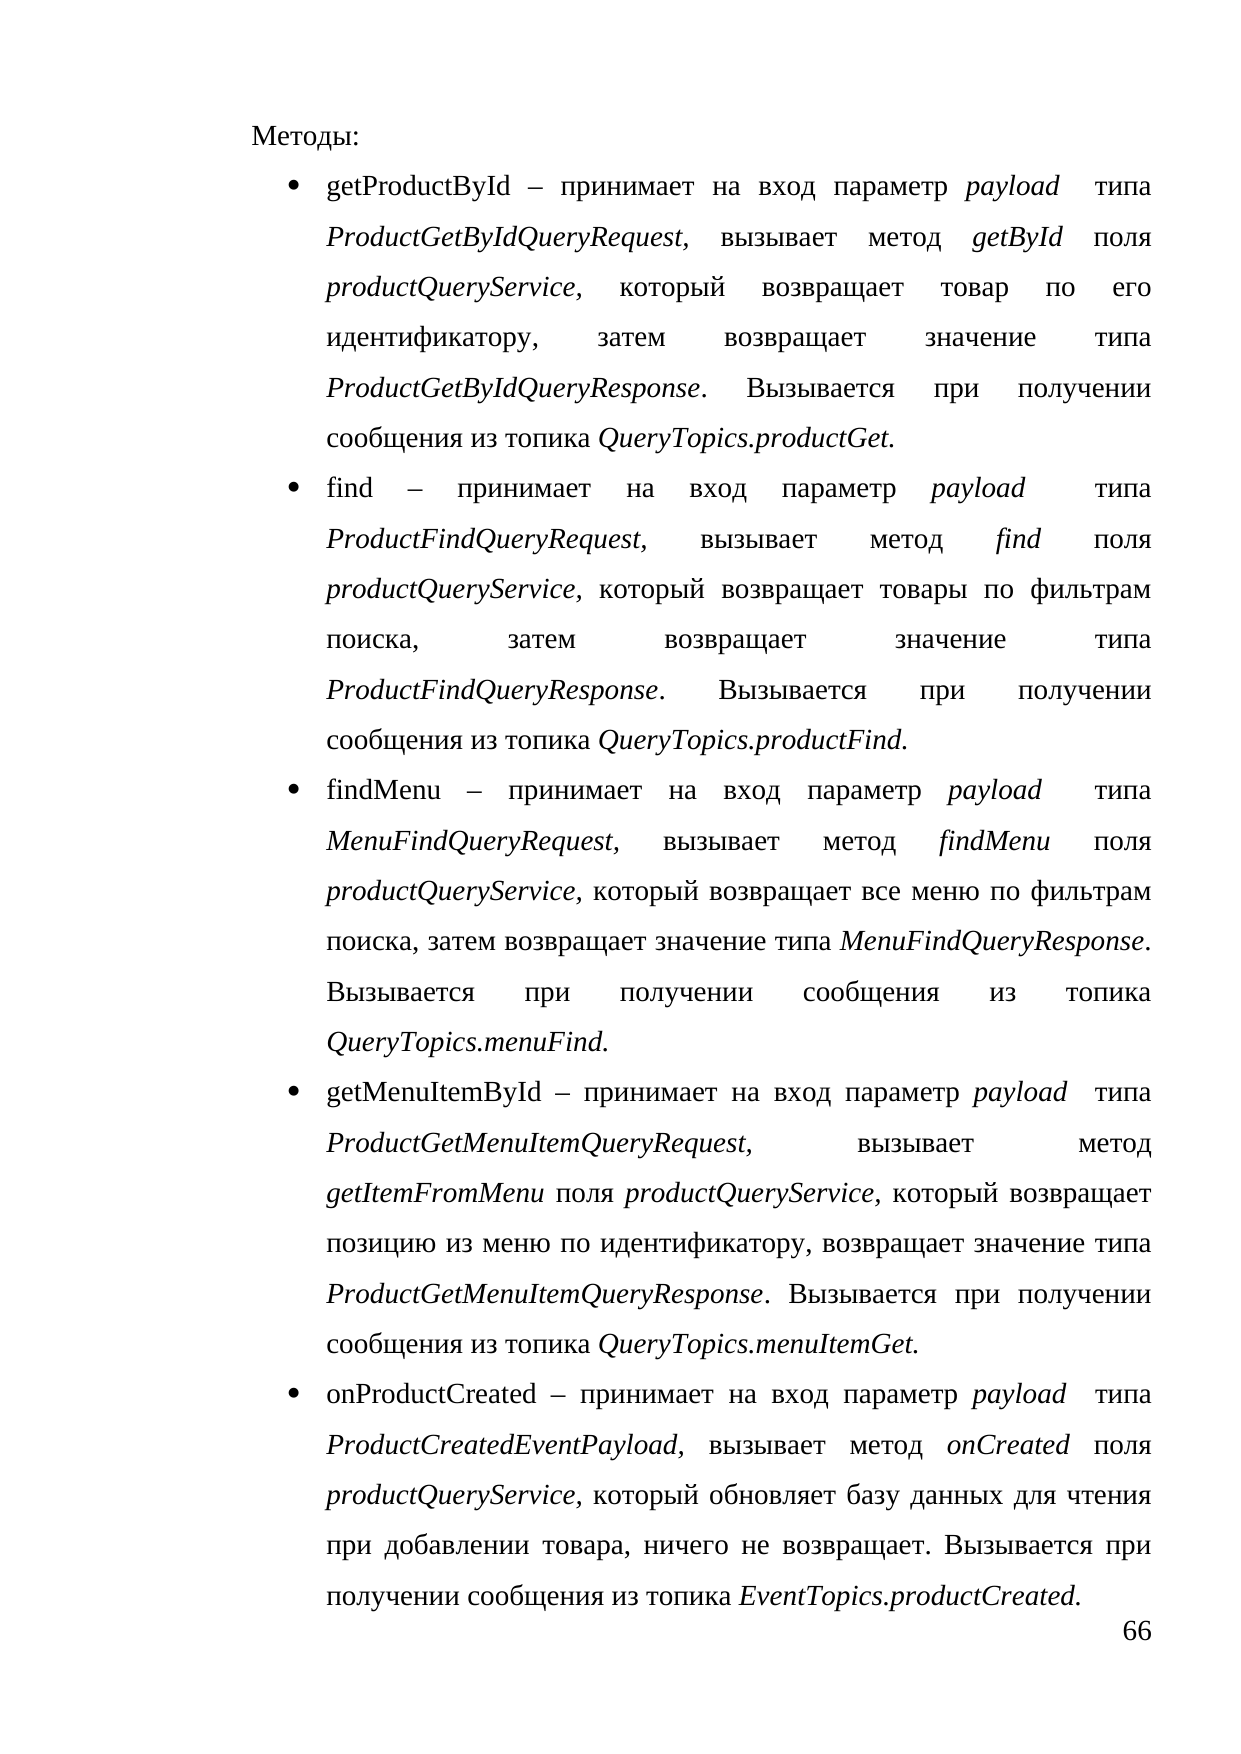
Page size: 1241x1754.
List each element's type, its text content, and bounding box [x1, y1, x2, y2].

list getProductById – принимает на вход параметр payload типа ProductGetByIdQueryRequest, вызывает метод getById поля productQueryService, который возвращает товар по его идентификатору, затем возвращает значение типа ProductGetByIdQueryResponse. Вызывается при получении сообщения из топика QueryTopics.productGet. [288, 168, 1152, 454]
list getMenuItemById – принимает на вход параметр payload типа ProductGetMenuItemQueryRequest, вызывает метод getItemFromMenu поля productQueryService, который возвращает позицию из меню по идентификатору, возвращает значение типа ProductGetMenuItemQueryResponse. Вызывается при получении сообщения из топика QueryTopics.menuItemGet. [288, 1074, 1152, 1359]
list onProductCreated – принимает на вход параметр payload типа ProductCreatedEventPayload, вызывает метод onCreated поля productQueryService, который обновляет базу данных для чтения при добавлении товара, ничего не возвращает. Вызывается при получении сообщения из топика EventTopics.productCreated. [288, 1376, 1152, 1611]
list find – принимает на вход параметр payload типа ProductFindQueryRequest, вызывает метод find поля productQueryService, который возвращает товары по фильтрам поиска, затем возвращает значение типа ProductFindQueryResponse. Вызывается при получении сообщения из топика QueryTopics.productFind. [288, 470, 1152, 756]
text Методы: [177, 118, 1152, 152]
list findMenu – принимает на вход параметр payload типа MenuFindQueryRequest, вызывает метод findMenu поля productQueryService, который возвращает все меню по фильтрам поиска, затем возвращает значение типа MenuFindQueryResponse. Вызывается при получении сообщения из топика QueryTopics.menuFind. [288, 772, 1152, 1058]
